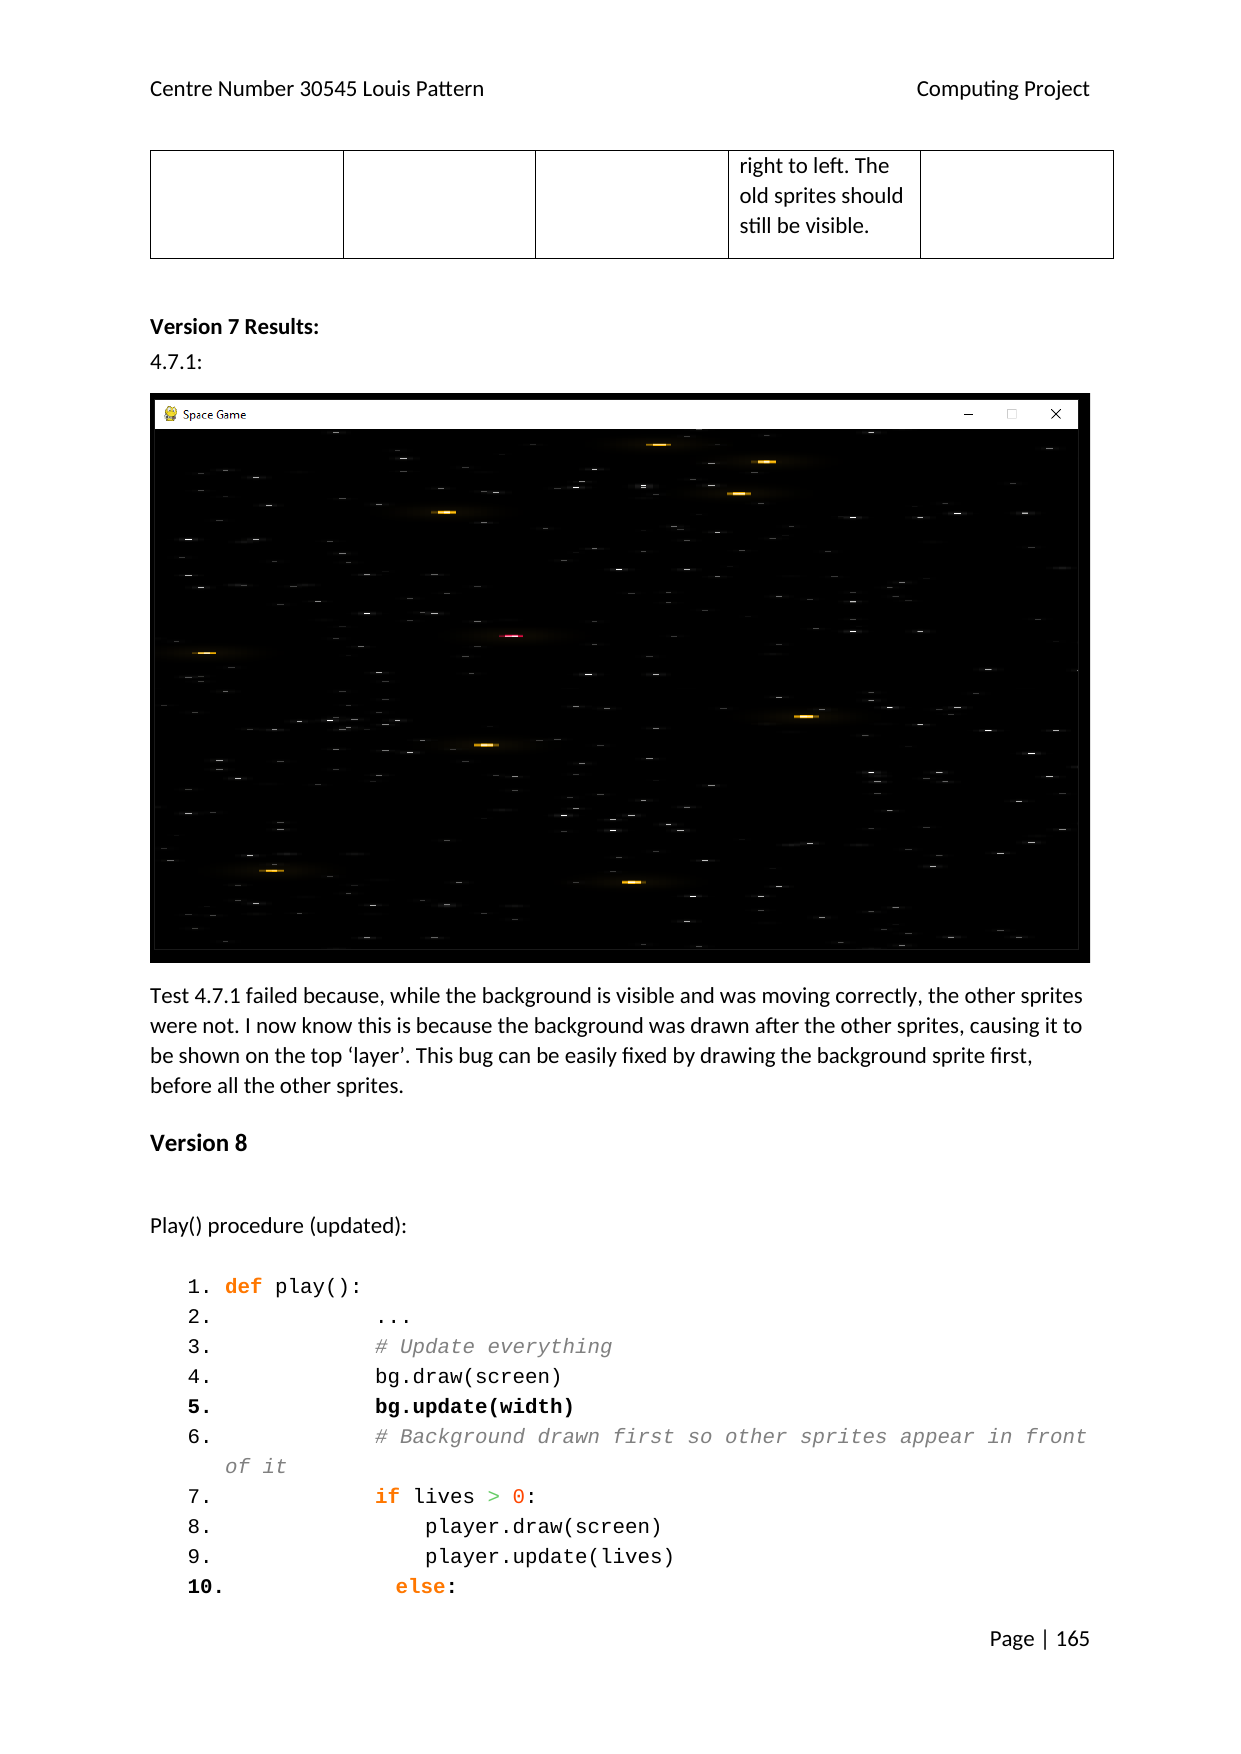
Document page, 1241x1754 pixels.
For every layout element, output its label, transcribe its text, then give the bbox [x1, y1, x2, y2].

text Play() procedure (updated): [150, 1211, 1090, 1239]
list def play(): [187, 1270, 1090, 1300]
subtitle Version 8 [150, 1127, 1090, 1157]
list player.draw(screen) [187, 1510, 1090, 1540]
list else: [187, 1570, 1090, 1600]
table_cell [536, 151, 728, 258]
list player.update(lives) [187, 1540, 1090, 1570]
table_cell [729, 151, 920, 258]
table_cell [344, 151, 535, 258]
list bg.draw(screen) [187, 1360, 1090, 1390]
subtitle Version 7 Results: [150, 312, 1090, 340]
list # Background drawn first so other sprites appear in front of it [187, 1420, 1090, 1480]
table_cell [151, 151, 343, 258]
list bg.update(width) [187, 1390, 1090, 1420]
picture [150, 393, 1091, 963]
list if lives > 0: [187, 1480, 1090, 1510]
text 4.7.1: [150, 347, 1090, 375]
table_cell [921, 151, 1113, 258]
list ... [187, 1300, 1090, 1330]
list # Update everything [187, 1330, 1090, 1360]
text Test 4.7.1 failed because, while the background is visible and was moving correctly, the other sprites were not. I now know this is because the background was drawn after the other sprites, causing it to be shown on the top ‘layer’. This bug can be easily fixed by drawing the background sprite first, before all the other sprites. [150, 981, 1090, 1100]
